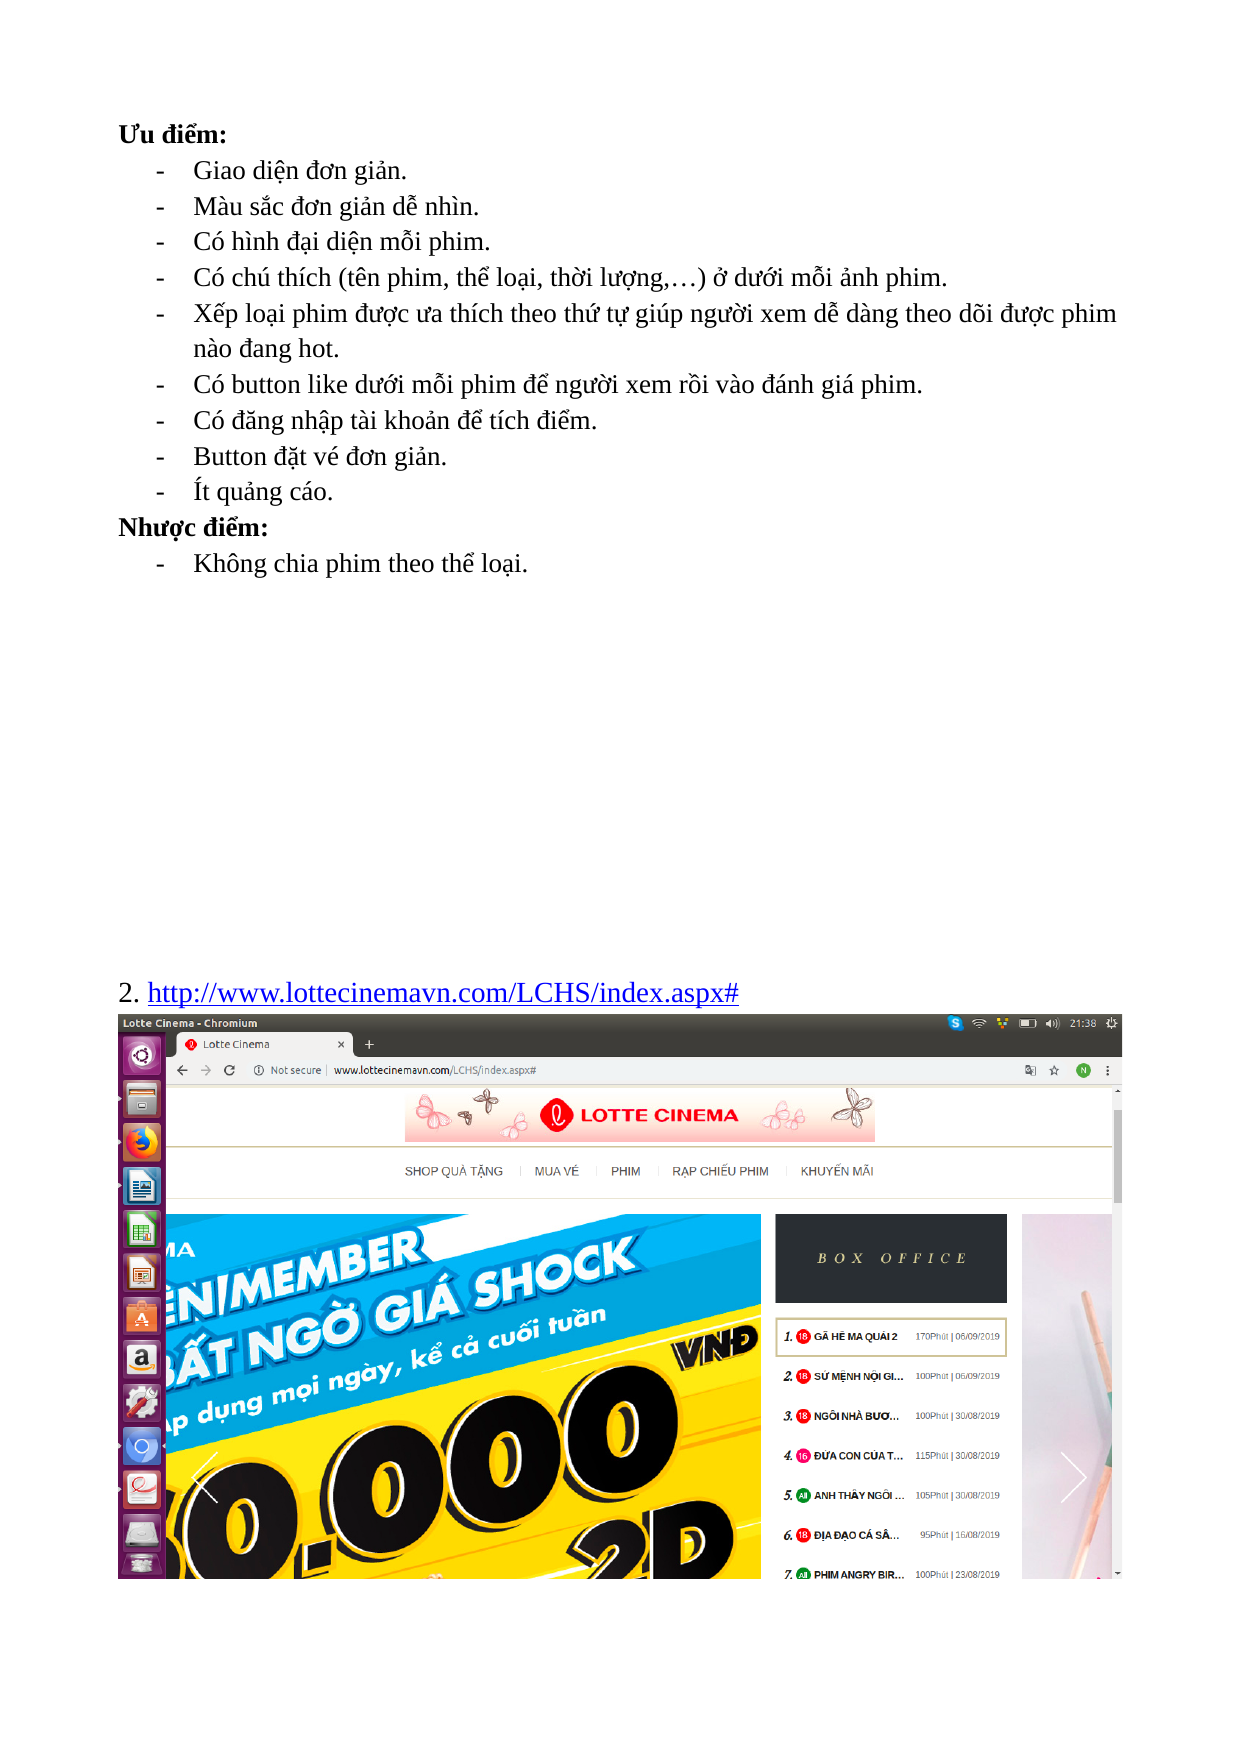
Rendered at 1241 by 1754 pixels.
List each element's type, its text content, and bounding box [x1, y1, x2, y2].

list Giao diện đơn giản. [156, 154, 1122, 185]
text Nhược điểm: [118, 511, 1122, 542]
list Có hình đại diện mỗi phim. [156, 225, 1122, 256]
list Có button like dưới mỗi phim để người xem rồi vào đánh giá phim. [156, 368, 1122, 399]
list Có chú thích (tên phim, thể loại, thời lượng,…) ở dưới mỗi ảnh phim. [156, 261, 1122, 292]
list Không chia phim theo thể loại. [156, 547, 1122, 578]
picture [118, 1014, 1123, 1579]
list Ít quảng cáo. [156, 475, 1122, 507]
text 2. http://www.lottecinemavn.com/LCHS/index.aspx# [118, 976, 1122, 1009]
list Button đặt vé đơn giản. [156, 440, 1122, 471]
text Ưu điểm: [118, 118, 1122, 149]
list Xếp loại phim được ưa thích theo thứ tự giúp người xem dễ dàng theo dõi được phim nào đang hot. [156, 297, 1122, 364]
list Có đăng nhập tài khoản để tích điểm. [156, 404, 1122, 435]
list Màu sắc đơn giản dễ nhìn. [156, 189, 1122, 221]
